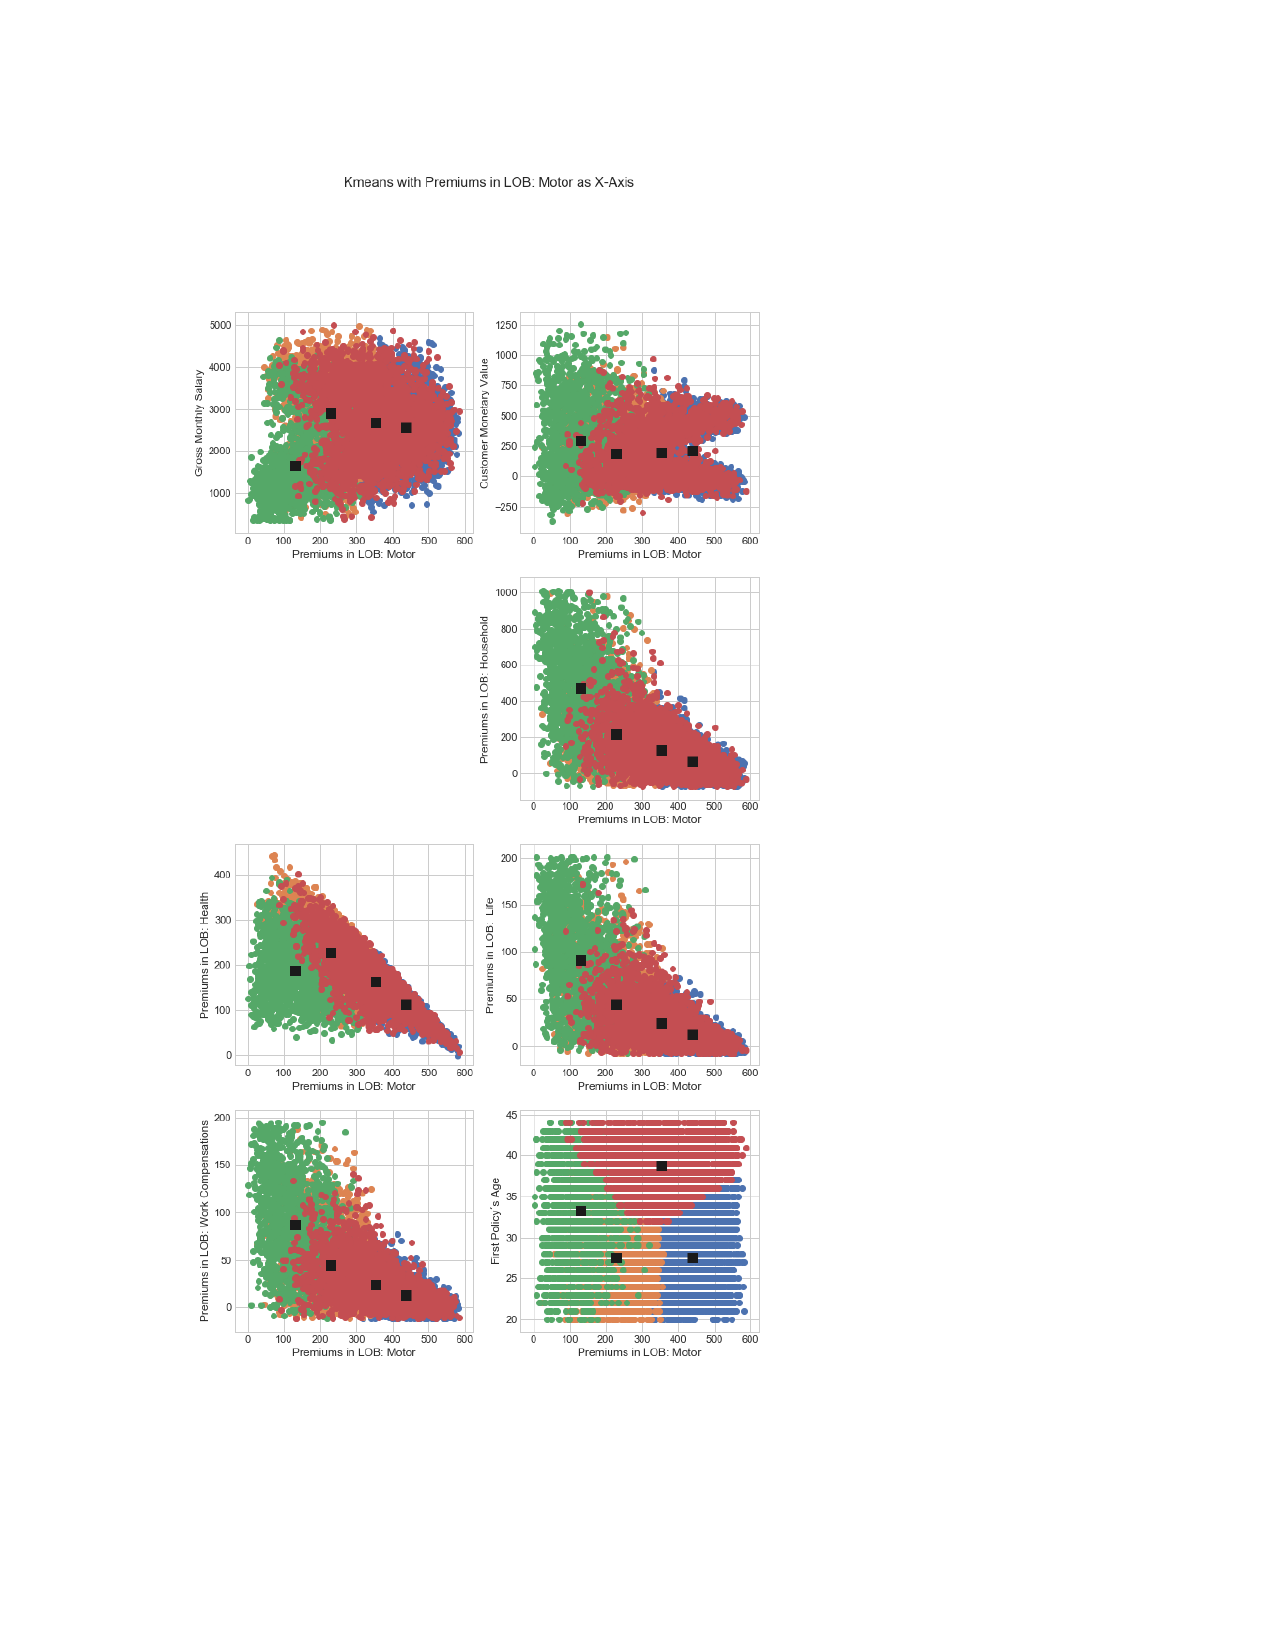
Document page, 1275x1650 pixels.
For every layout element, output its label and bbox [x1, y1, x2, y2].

picture [150, 150, 826, 1500]
